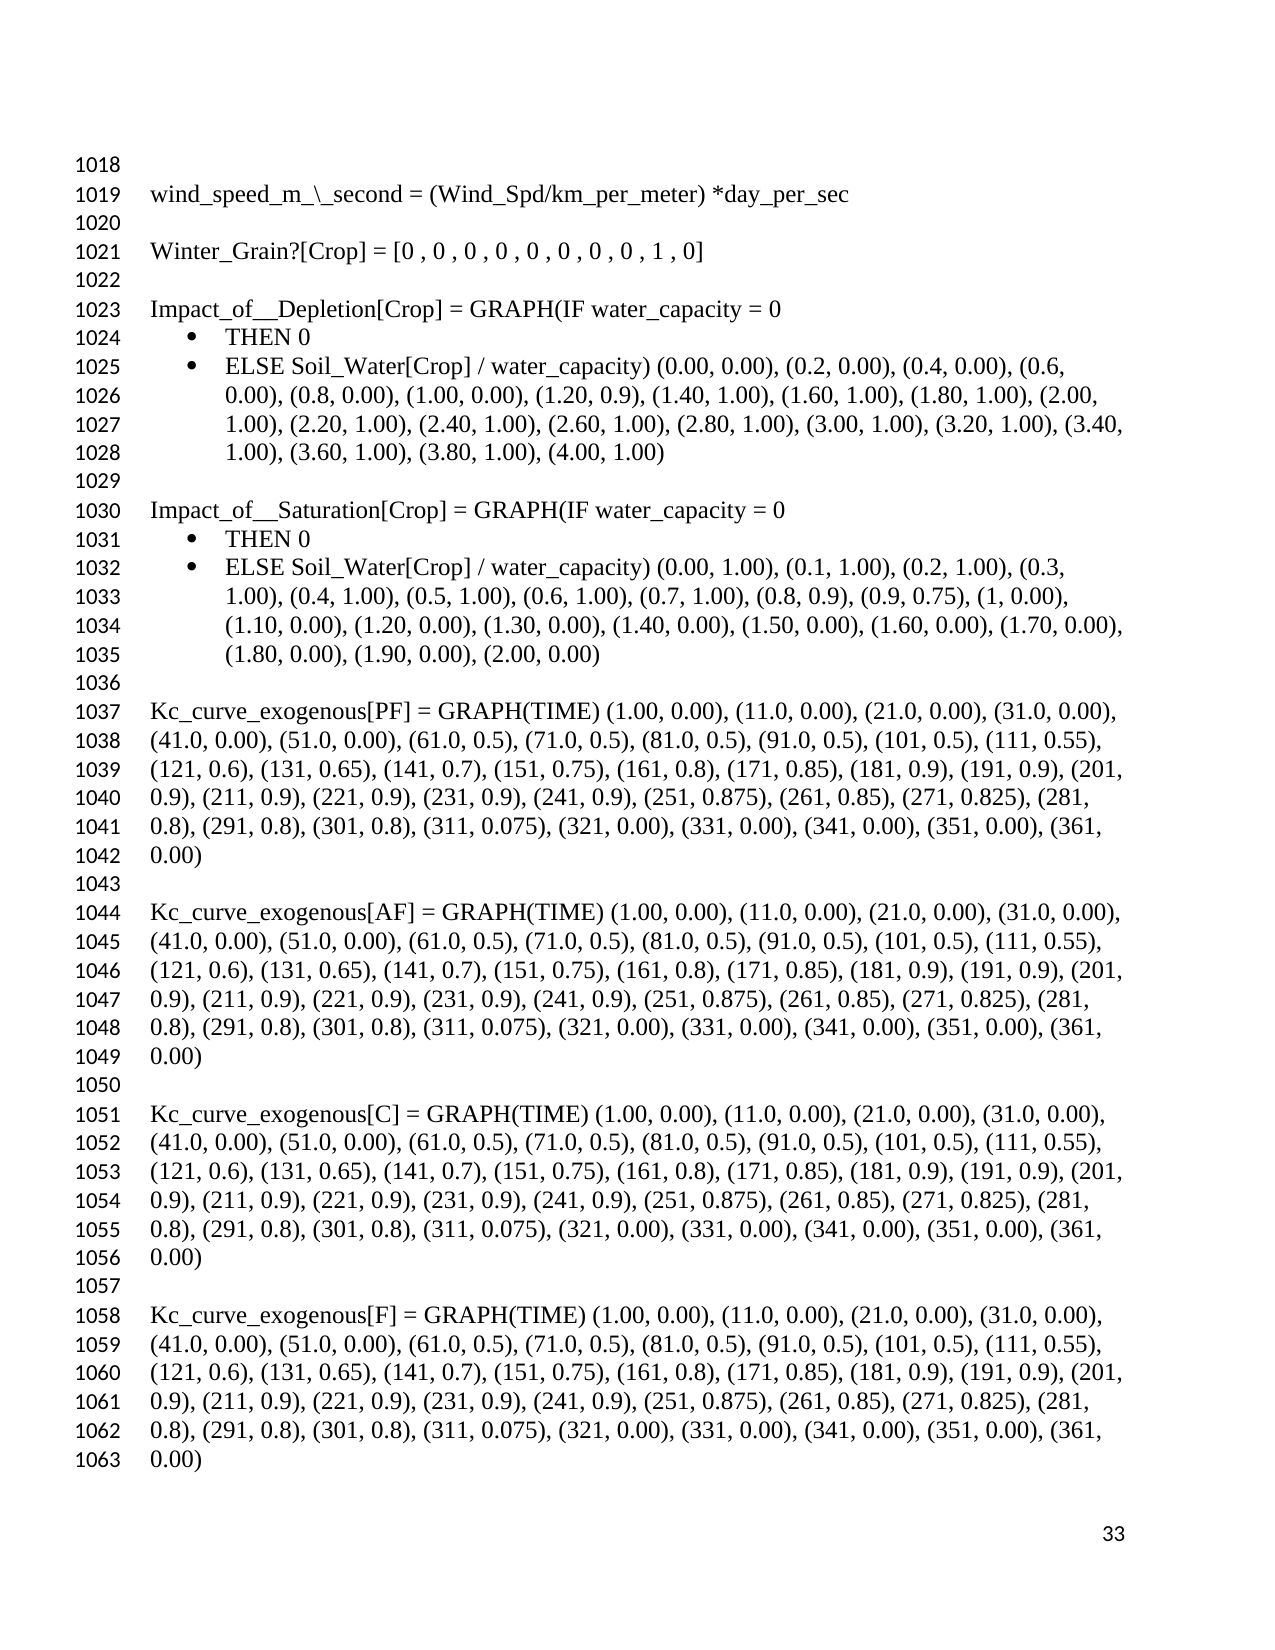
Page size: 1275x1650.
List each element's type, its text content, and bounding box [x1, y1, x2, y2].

list ELSE Soil_Water[Crop] / water_capacity) (0.00, 0.00), (0.2, 0.00), (0.4, 0.00), (0.6, 0.00), (0.8, 0.00), (1.00, 0.00), (1.20, 0.9), (1.40, 1.00), (1.60, 1.00), (1.80, 1.00), (2.00, 1.00), (2.20, 1.00), (2.40, 1.00), (2.60, 1.00), (2.80, 1.00), (3.00, 1.00), (3.20, 1.00), (3.40, 1.00), (3.60, 1.00), (3.80, 1.00), (4.00, 1.00) [187, 351, 1125, 466]
text Kc_curve_exogenous[PF] = GRAPH(TIME) (1.00, 0.00), (11.0, 0.00), (21.0, 0.00), (31.0, 0.00), (41.0, 0.00), (51.0, 0.00), (61.0, 0.5), (71.0, 0.5), (81.0, 0.5), (91.0, 0.5), (101, 0.5), (111, 0.55), (121, 0.6), (131, 0.65), (141, 0.7), (151, 0.75), (161, 0.8), (171, 0.85), (181, 0.9), (191, 0.9), (201, 0.9), (211, 0.9), (221, 0.9), (231, 0.9), (241, 0.9), (251, 0.875), (261, 0.85), (271, 0.825), (281, 0.8), (291, 0.8), (301, 0.8), (311, 0.075), (321, 0.00), (331, 0.00), (341, 0.00), (351, 0.00), (361, 0.00) [150, 696, 1125, 869]
list THEN 0 [187, 524, 1125, 552]
text Kc_curve_exogenous[AF] = GRAPH(TIME) (1.00, 0.00), (11.0, 0.00), (21.0, 0.00), (31.0, 0.00), (41.0, 0.00), (51.0, 0.00), (61.0, 0.5), (71.0, 0.5), (81.0, 0.5), (91.0, 0.5), (101, 0.5), (111, 0.55), (121, 0.6), (131, 0.65), (141, 0.7), (151, 0.75), (161, 0.8), (171, 0.85), (181, 0.9), (191, 0.9), (201, 0.9), (211, 0.9), (221, 0.9), (231, 0.9), (241, 0.9), (251, 0.875), (261, 0.85), (271, 0.825), (281, 0.8), (291, 0.8), (301, 0.8), (311, 0.075), (321, 0.00), (331, 0.00), (341, 0.00), (351, 0.00), (361, 0.00) [150, 897, 1125, 1070]
text Kc_curve_exogenous[F] = GRAPH(TIME) (1.00, 0.00), (11.0, 0.00), (21.0, 0.00), (31.0, 0.00), (41.0, 0.00), (51.0, 0.00), (61.0, 0.5), (71.0, 0.5), (81.0, 0.5), (91.0, 0.5), (101, 0.5), (111, 0.55), (121, 0.6), (131, 0.65), (141, 0.7), (151, 0.75), (161, 0.8), (171, 0.85), (181, 0.9), (191, 0.9), (201, 0.9), (211, 0.9), (221, 0.9), (231, 0.9), (241, 0.9), (251, 0.875), (261, 0.85), (271, 0.825), (281, 0.8), (291, 0.8), (301, 0.8), (311, 0.075), (321, 0.00), (331, 0.00), (341, 0.00), (351, 0.00), (361, 0.00) [150, 1300, 1125, 1472]
list THEN 0 [187, 322, 1125, 351]
text Kc_curve_exogenous[C] = GRAPH(TIME) (1.00, 0.00), (11.0, 0.00), (21.0, 0.00), (31.0, 0.00), (41.0, 0.00), (51.0, 0.00), (61.0, 0.5), (71.0, 0.5), (81.0, 0.5), (91.0, 0.5), (101, 0.5), (111, 0.55), (121, 0.6), (131, 0.65), (141, 0.7), (151, 0.75), (161, 0.8), (171, 0.85), (181, 0.9), (191, 0.9), (201, 0.9), (211, 0.9), (221, 0.9), (231, 0.9), (241, 0.9), (251, 0.875), (261, 0.85), (271, 0.825), (281, 0.8), (291, 0.8), (301, 0.8), (311, 0.075), (321, 0.00), (331, 0.00), (341, 0.00), (351, 0.00), (361, 0.00) [150, 1099, 1125, 1271]
text wind_speed_m_\_second = (Wind_Spd/km_per_meter) *day_per_sec [150, 179, 1125, 207]
text Winter_Grain?[Crop] = [0 , 0 , 0 , 0 , 0 , 0 , 0 , 0 , 1 , 0] [150, 236, 1125, 265]
text Impact_of__Depletion[Crop] = GRAPH(IF water_capacity = 0 [150, 294, 1125, 322]
list ELSE Soil_Water[Crop] / water_capacity) (0.00, 1.00), (0.1, 1.00), (0.2, 1.00), (0.3, 1.00), (0.4, 1.00), (0.5, 1.00), (0.6, 1.00), (0.7, 1.00), (0.8, 0.9), (0.9, 0.75), (1, 0.00), (1.10, 0.00), (1.20, 0.00), (1.30, 0.00), (1.40, 0.00), (1.50, 0.00), (1.60, 0.00), (1.70, 0.00), (1.80, 0.00), (1.90, 0.00), (2.00, 0.00) [187, 552, 1125, 667]
text Impact_of__Saturation[Crop] = GRAPH(IF water_capacity = 0 [150, 495, 1125, 524]
